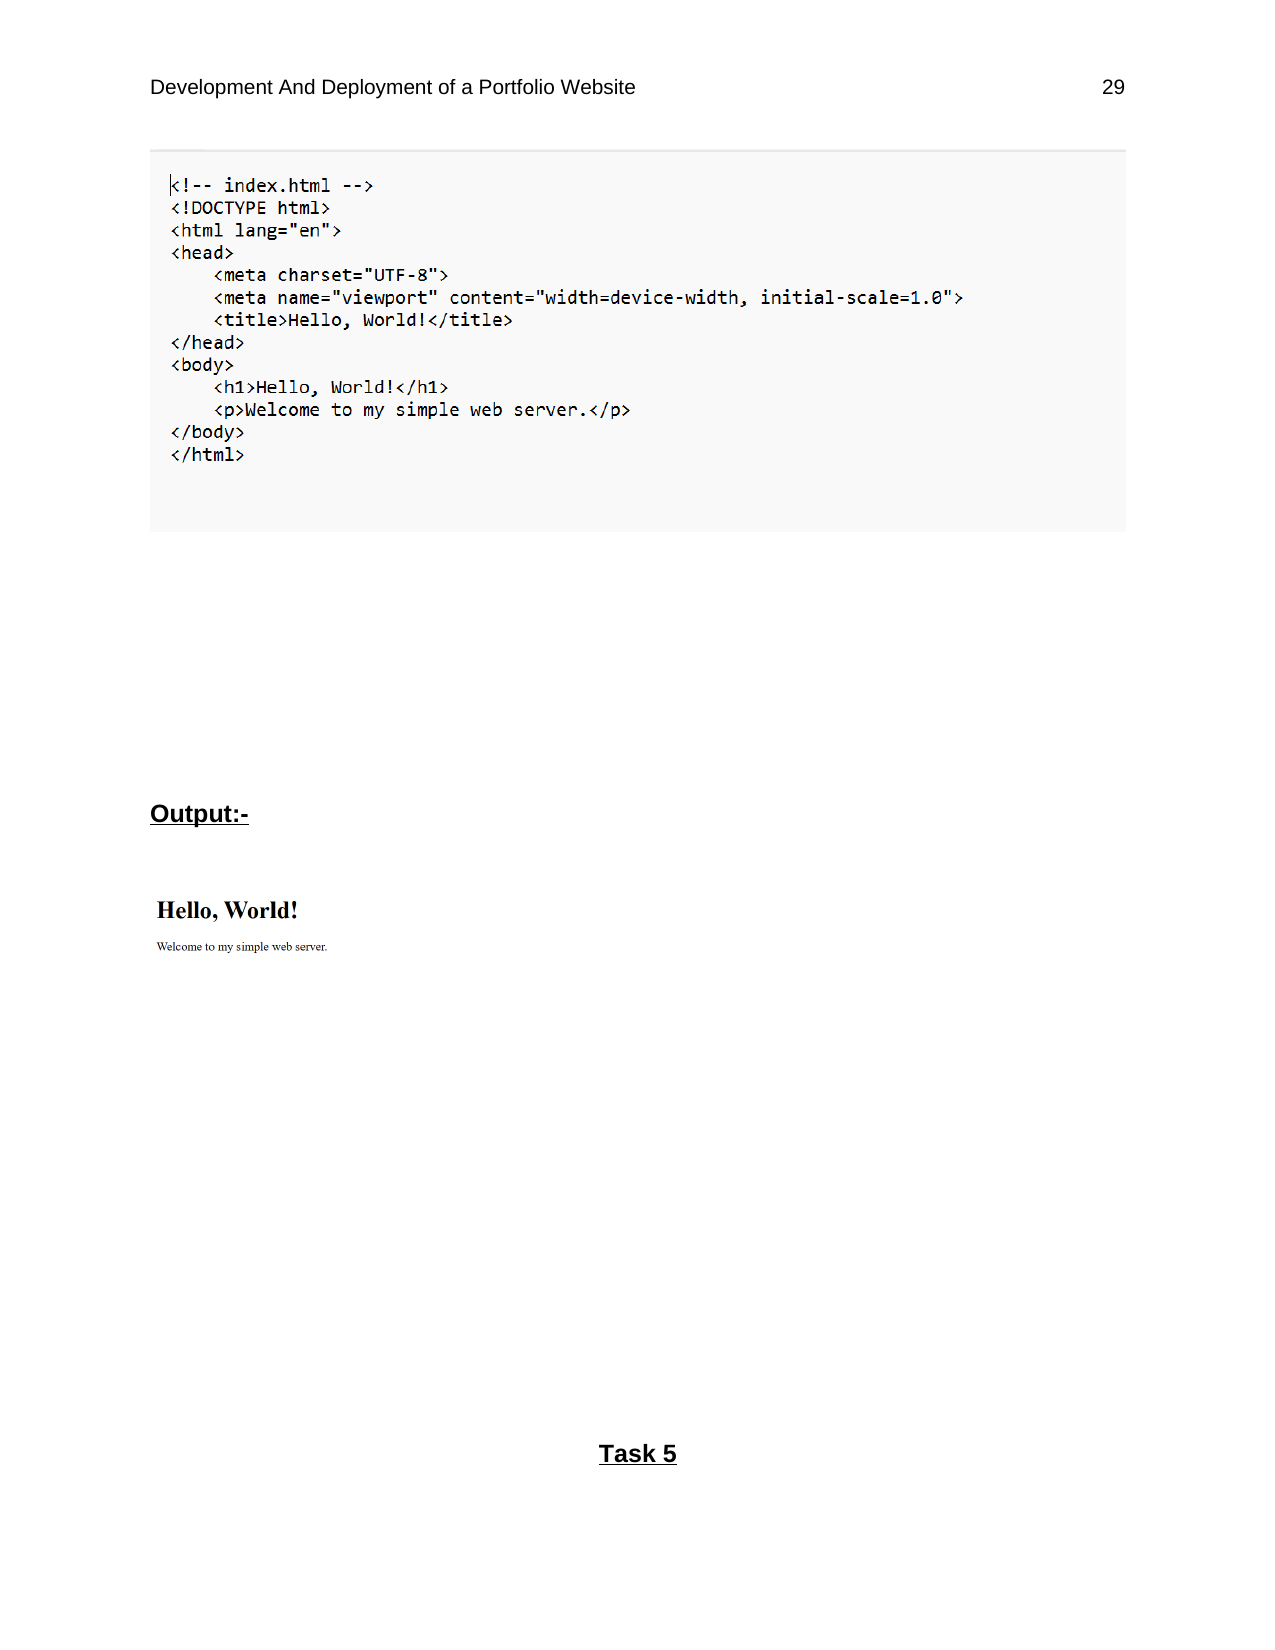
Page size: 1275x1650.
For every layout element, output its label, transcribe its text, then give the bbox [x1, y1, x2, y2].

text Output:- [150, 799, 1125, 828]
text Task 5 [150, 1439, 1125, 1467]
picture [150, 873, 1126, 1319]
picture [150, 149, 1126, 532]
